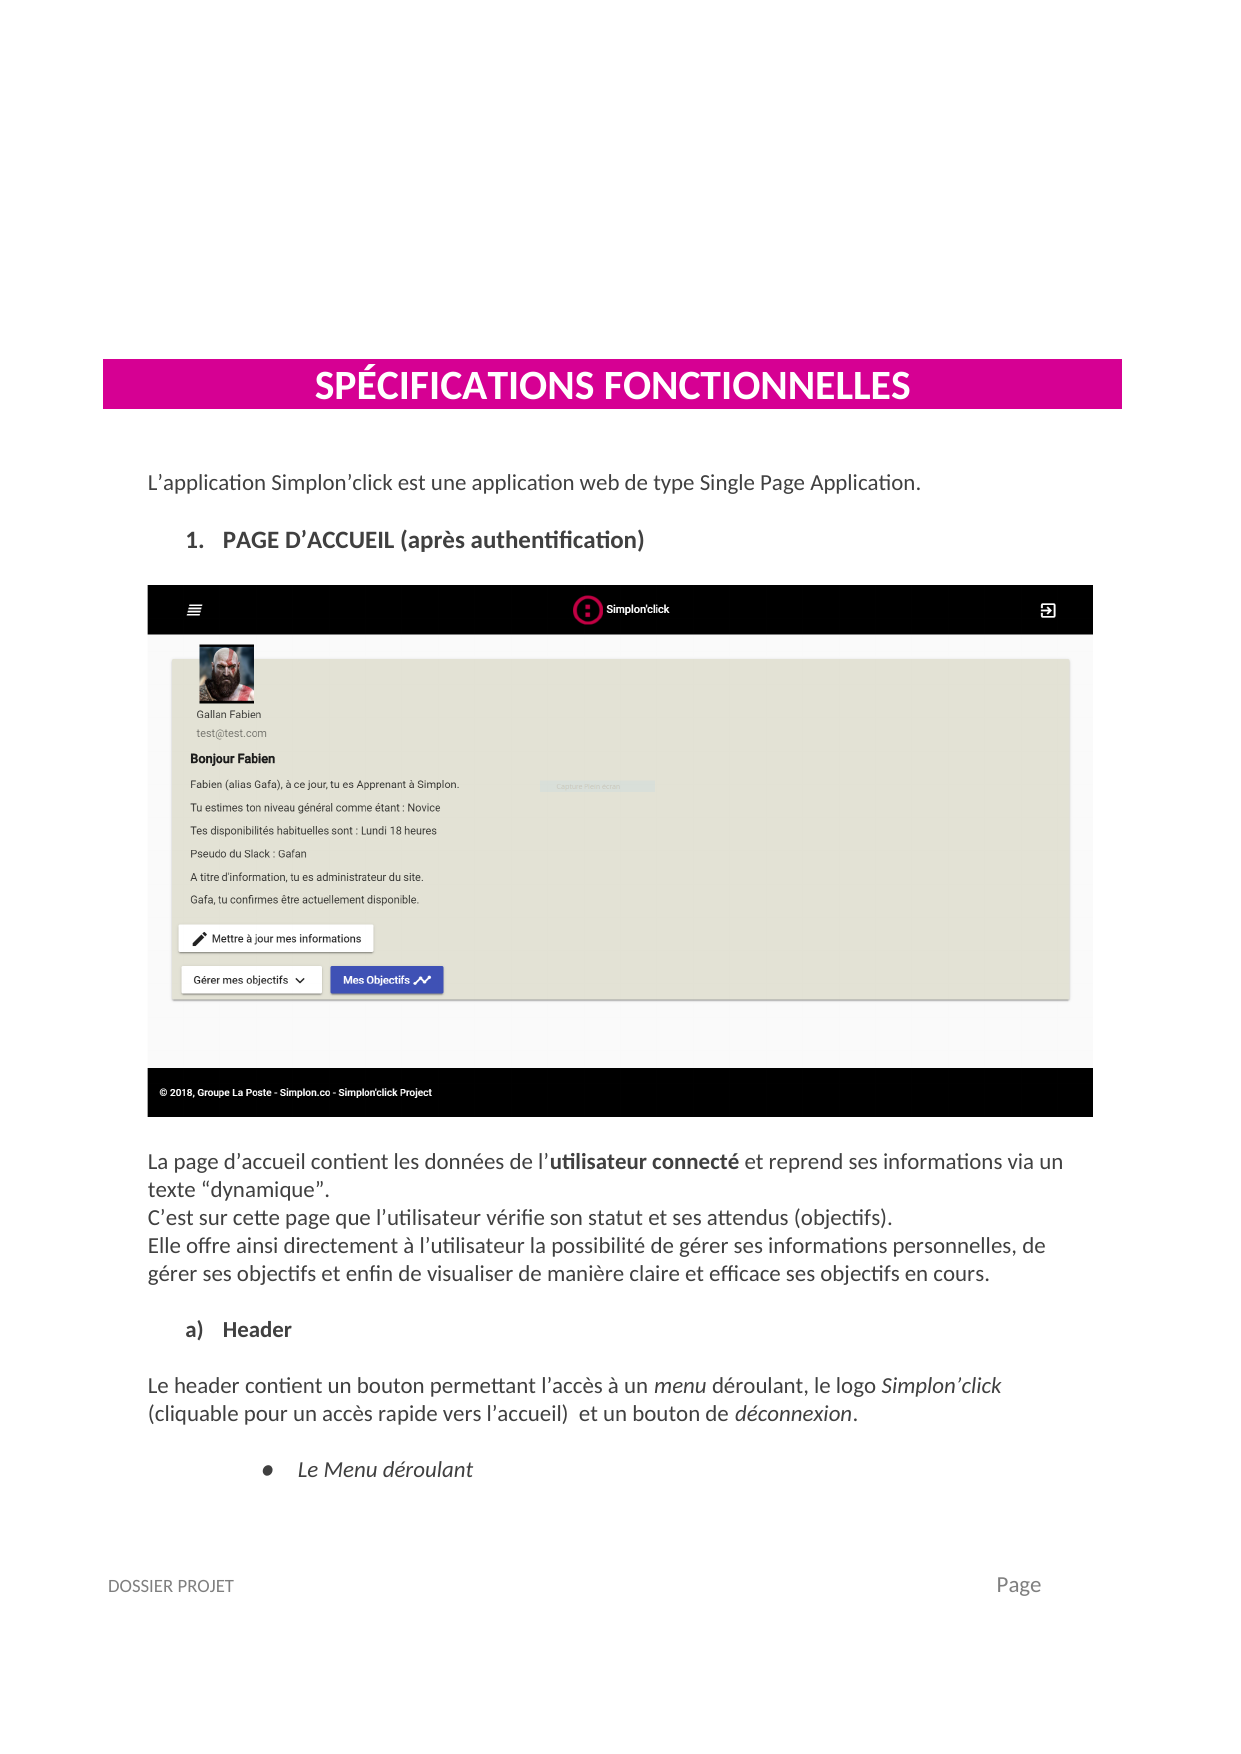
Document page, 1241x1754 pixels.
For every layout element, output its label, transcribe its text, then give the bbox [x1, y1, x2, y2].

text C’est sur cette page que l’utilisateur vérifie son statut et ses attendus (objectifs). [148, 1203, 1093, 1231]
table_header SPÉCIFICATIONS FONCTIONNELLES [103, 359, 1122, 409]
text L’application Simplon’click est une application web de type Single Page Application. [148, 468, 1093, 496]
list Le Menu déroulant [260, 1455, 1093, 1483]
list Header [185, 1315, 1093, 1343]
text La page d’accueil contient les données de l’utilisateur connecté et reprend ses informations via un texte “dynamique”. [148, 1147, 1093, 1203]
picture [147, 585, 1093, 1117]
text Le header contient un bouton permettant l’accès à un menu déroulant, le logo Simplon’click (cliquable pour un accès rapide vers l’accueil) et un bouton de déconnexion. [148, 1371, 1093, 1427]
list PAGE D’ACCUEIL (après authentification) [185, 524, 1093, 555]
text Elle offre ainsi directement à l’utilisateur la possibilité de gérer ses informations personnelles, de gérer ses objectifs et enfin de visualiser de manière claire et efficace ses objectifs en cours. [148, 1231, 1093, 1287]
